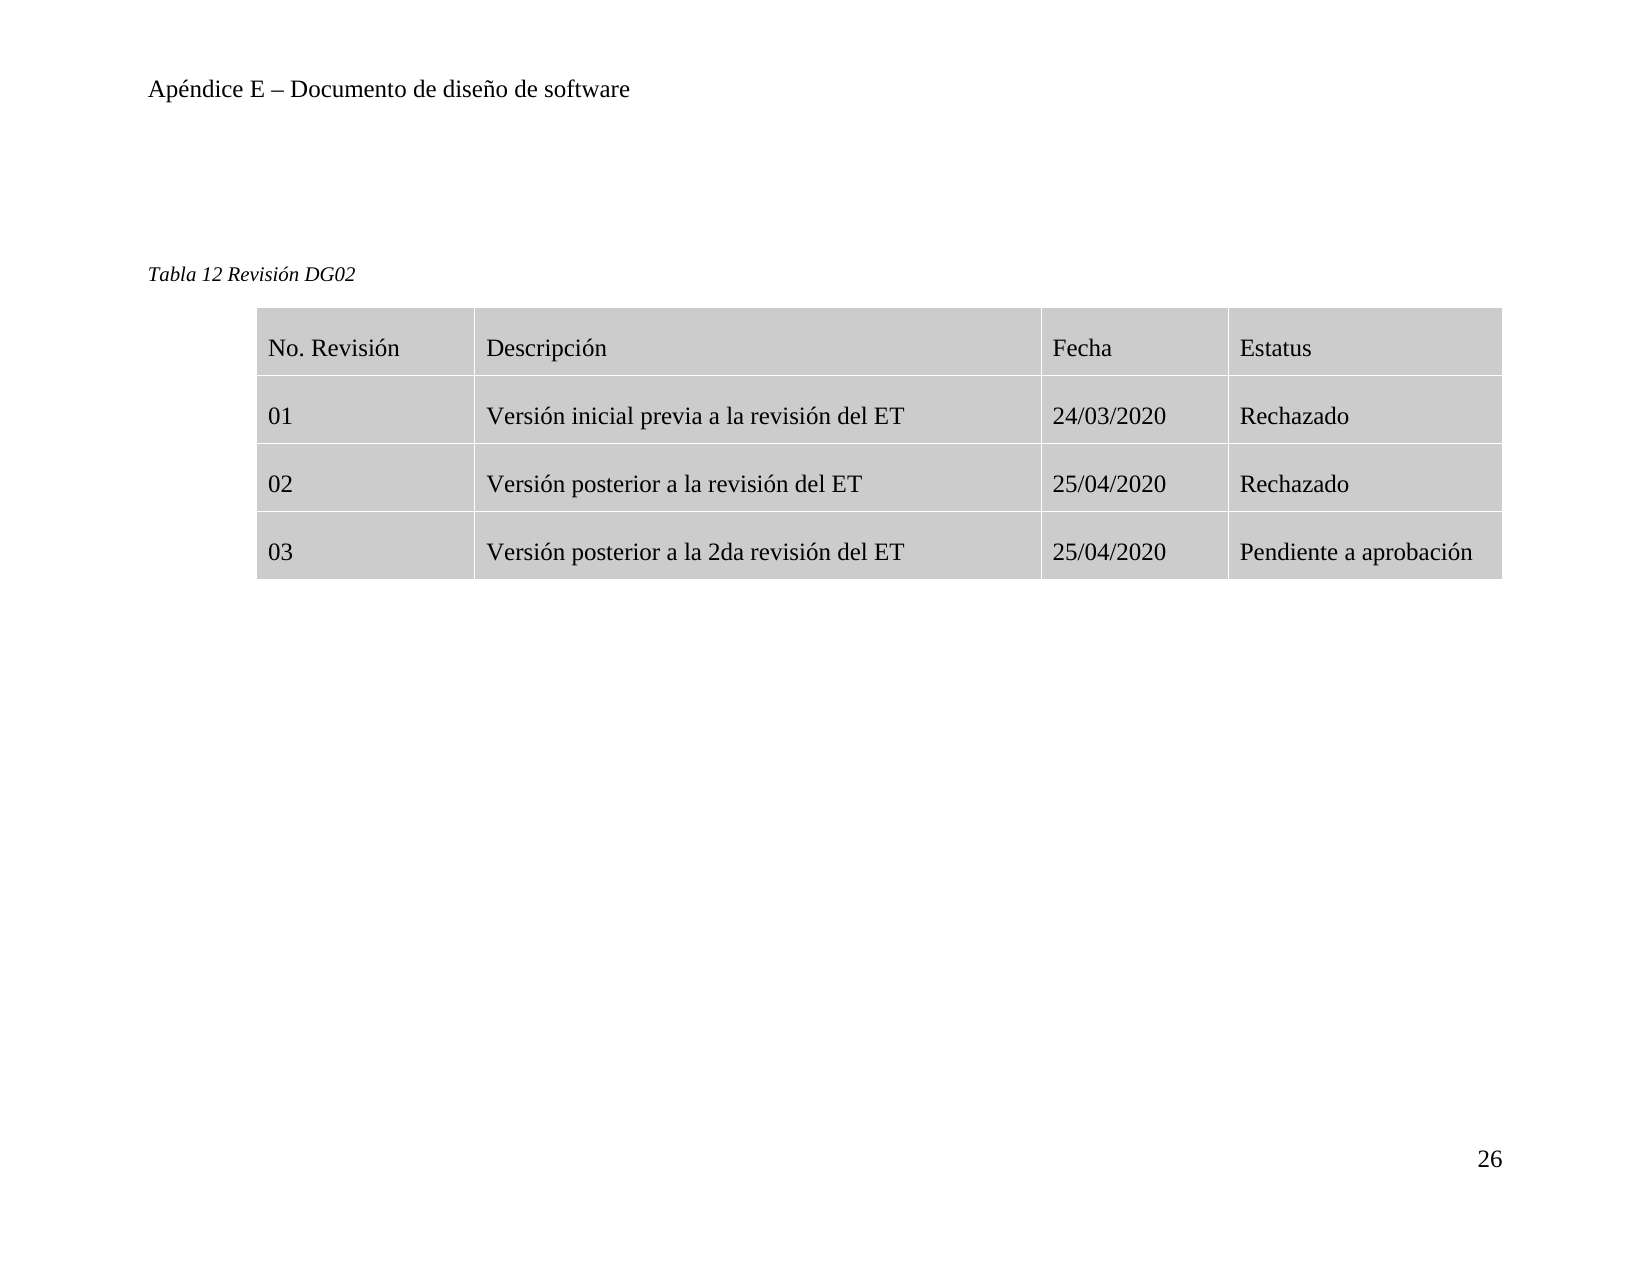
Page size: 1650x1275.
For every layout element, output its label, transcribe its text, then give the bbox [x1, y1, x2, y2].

table_cell 24/03/2020 [1042, 376, 1228, 443]
table_cell 25/04/2020 [1042, 512, 1228, 578]
table_header Descripción [475, 308, 1041, 375]
table_header Estatus [1229, 308, 1502, 375]
table_cell 01 [257, 376, 474, 443]
table_cell 02 [257, 444, 474, 511]
table_cell Rechazado [1229, 376, 1502, 443]
table_cell Rechazado [1229, 444, 1502, 511]
table_cell Versión posterior a la 2da revisión del ET [475, 512, 1041, 578]
table_cell Versión posterior a la revisión del ET [475, 444, 1041, 511]
table_cell Pendiente a aprobación [1229, 512, 1502, 578]
table_header Fecha [1042, 308, 1228, 375]
table_cell 03 [257, 512, 474, 578]
table_cell 25/04/2020 [1042, 444, 1228, 511]
table_header No. Revisión [257, 308, 474, 375]
table_cell Versión inicial previa a la revisión del ET [475, 376, 1041, 443]
